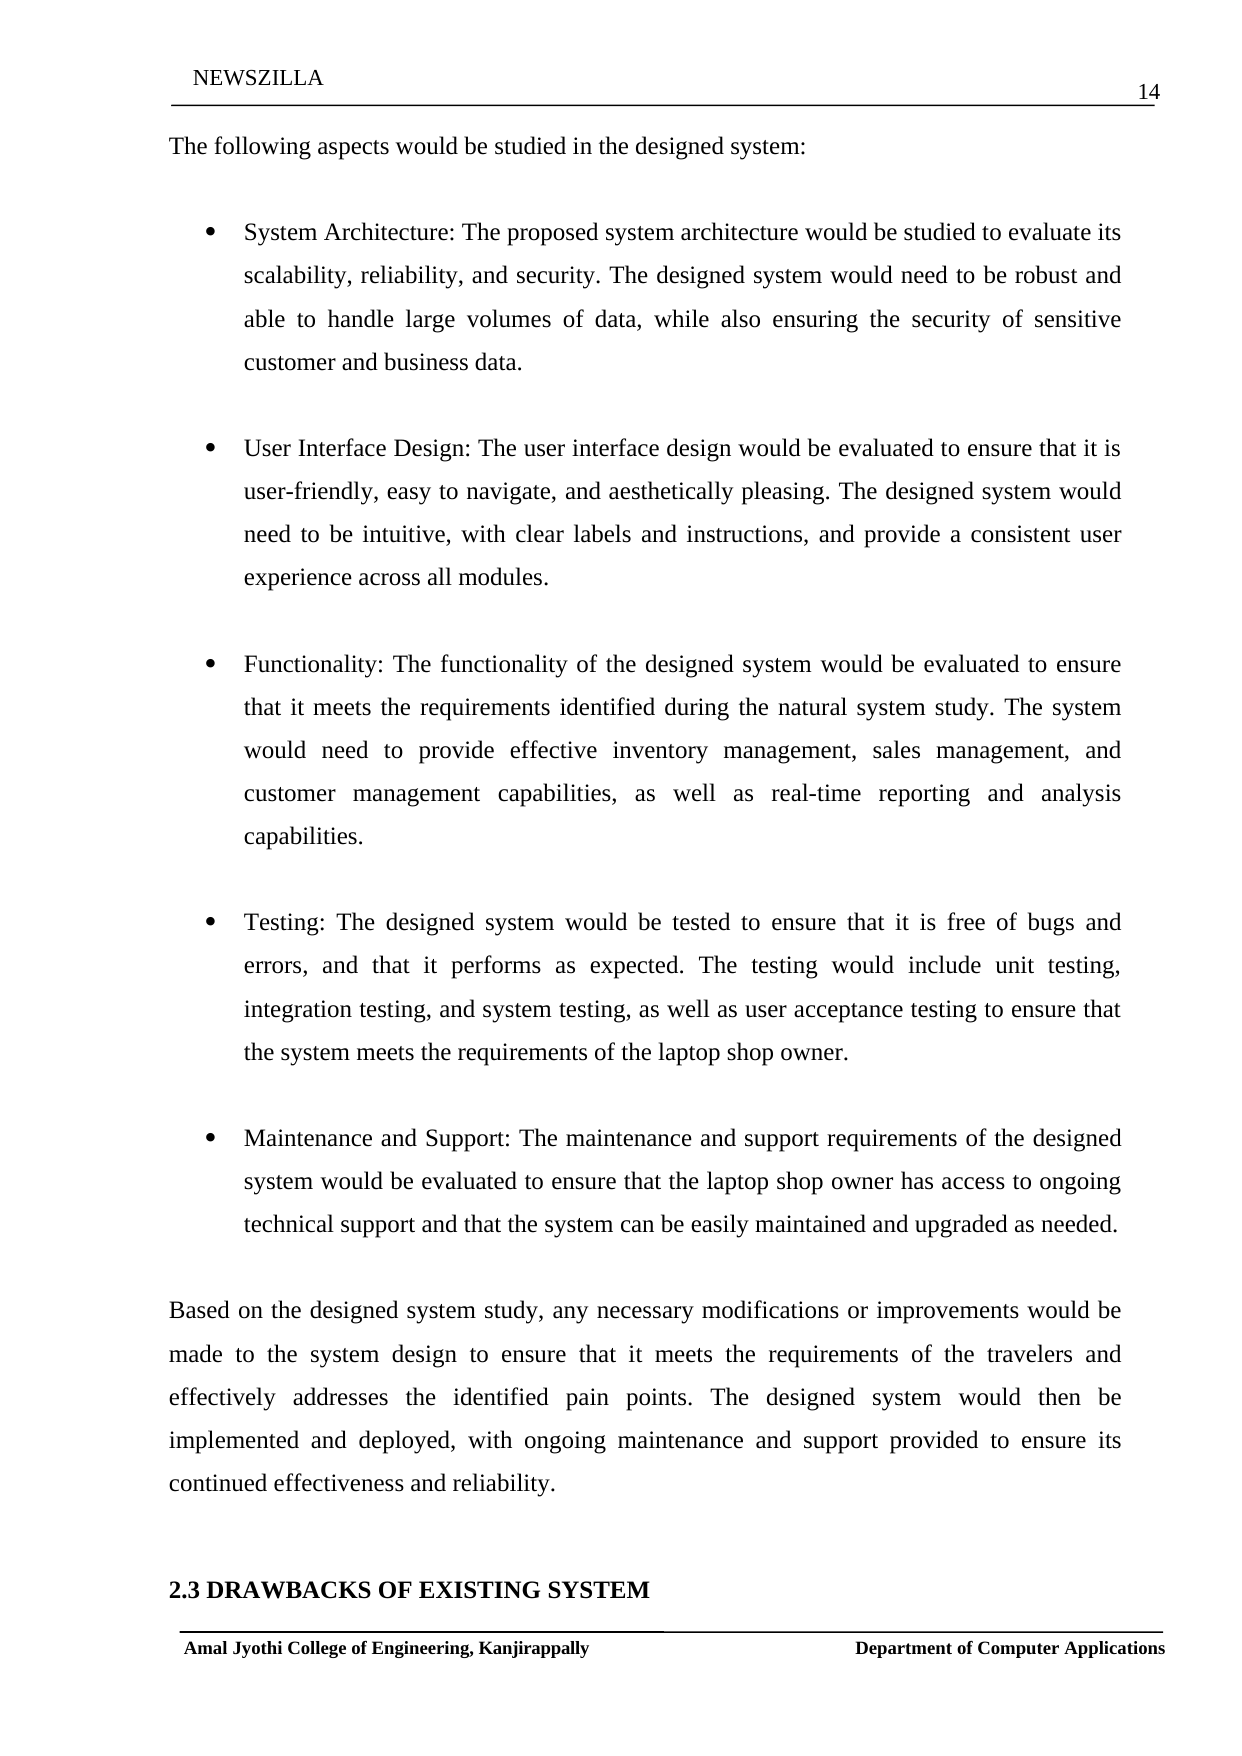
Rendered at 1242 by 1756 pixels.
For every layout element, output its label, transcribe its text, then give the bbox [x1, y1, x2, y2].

text Based on the designed system study, any necessary modifications or improvements would be made to the system design to ensure that it meets the requirements of the travelers and effectively addresses the identified pain points. The designed system would then be implemented and deployed, with ongoing maintenance and support provided to ensure its continued effectiveness and reliability. [169, 1296, 1122, 1497]
subtitle DRAWBACKS OF EXISTING SYSTEM [169, 1575, 1122, 1603]
text The following aspects would be studied in the designed system: [169, 131, 1122, 160]
list Functionality: The functionality of the designed system would be evaluated to ensure that it meets the requirements identified during the natural system study. The system would need to provide effective inventory management, sales management, and customer management capabilities, as well as real-time reporting and analysis capabilities. [206, 649, 1122, 850]
list Maintenance and Support: The maintenance and support requirements of the designed system would be evaluated to ensure that the laptop shop owner has access to ongoing technical support and that the system can be easily maintained and upgraded as needed. [206, 1123, 1122, 1238]
list System Architecture: The proposed system architecture would be studied to evaluate its scalability, reliability, and security. The designed system would need to be robust and able to handle large volumes of data, while also ensuring the security of sensitive customer and business data. [206, 217, 1122, 376]
list User Interface Design: The user interface design would be evaluated to ensure that it is user-friendly, easy to navigate, and aesthetically pleasing. The designed system would need to be intuitive, with clear labels and instructions, and provide a consistent user experience across all modules. [206, 433, 1122, 591]
list Testing: The designed system would be tested to ensure that it is free of bugs and errors, and that it performs as expected. The testing would include unit testing, integration testing, and system testing, as well as user acceptance testing to ensure that the system meets the requirements of the laptop shop owner. [206, 907, 1122, 1066]
